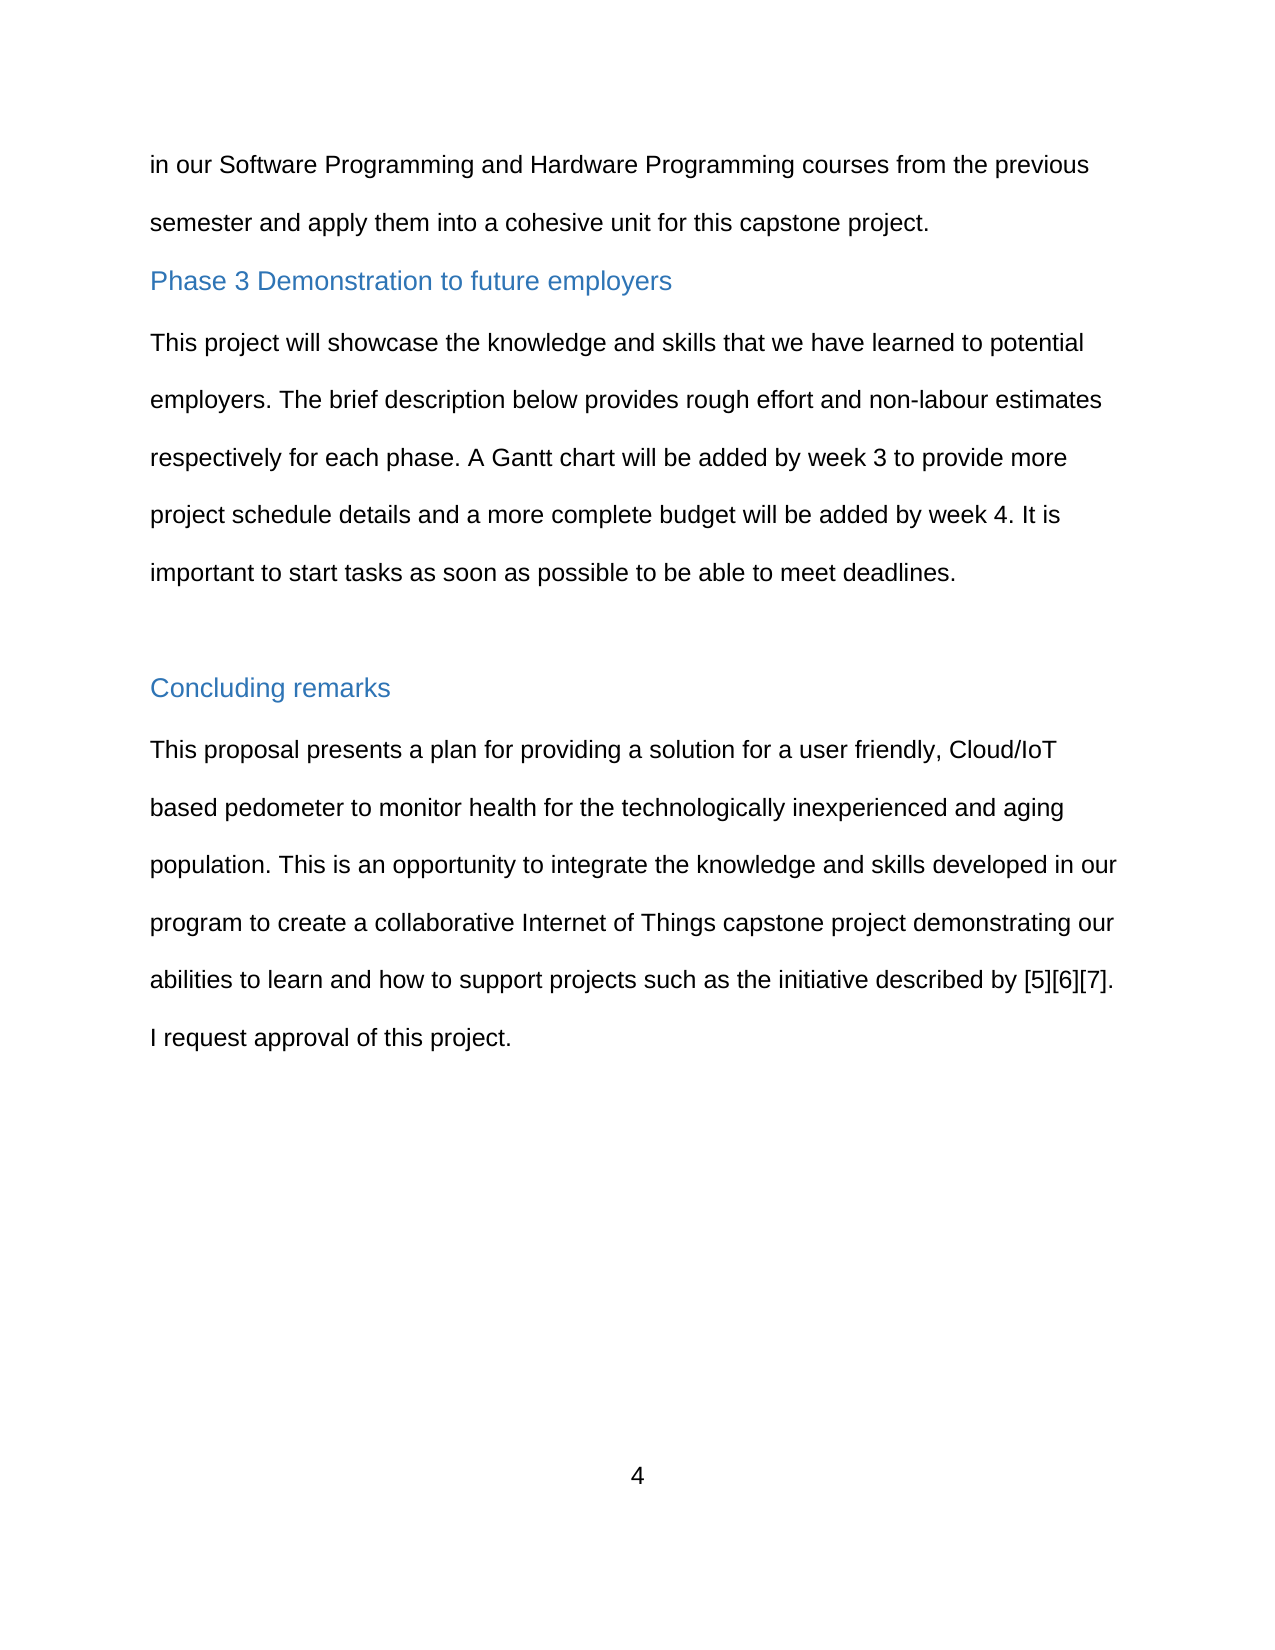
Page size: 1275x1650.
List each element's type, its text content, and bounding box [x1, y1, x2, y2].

subtitle Concluding remarks [150, 672, 1125, 704]
subtitle Phase 3 Demonstration to future employers [150, 265, 1125, 296]
text This proposal presents a plan for providing a solution for a user friendly, Cloud/IoT based pedometer to monitor health for the technologically inexperienced and aging population. This is an opportunity to integrate the knowledge and skills developed in our program to create a collaborative Internet of Things capstone project demonstrating our abilities to learn and how to support projects such as the initiative described by [5][6][7]. I request approval of this project. [149, 735, 1125, 1051]
text This project will showcase the knowledge and skills that we have learned to potential employers. The brief description below provides rough effort and non-labour estimates respectively for each phase. A Gantt chart will be added by week 3 to provide more project schedule details and a more complete budget will be added by week 4. It is important to start tasks as soon as possible to be able to meet deadlines. [150, 327, 1125, 586]
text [149, 150, 1125, 236]
